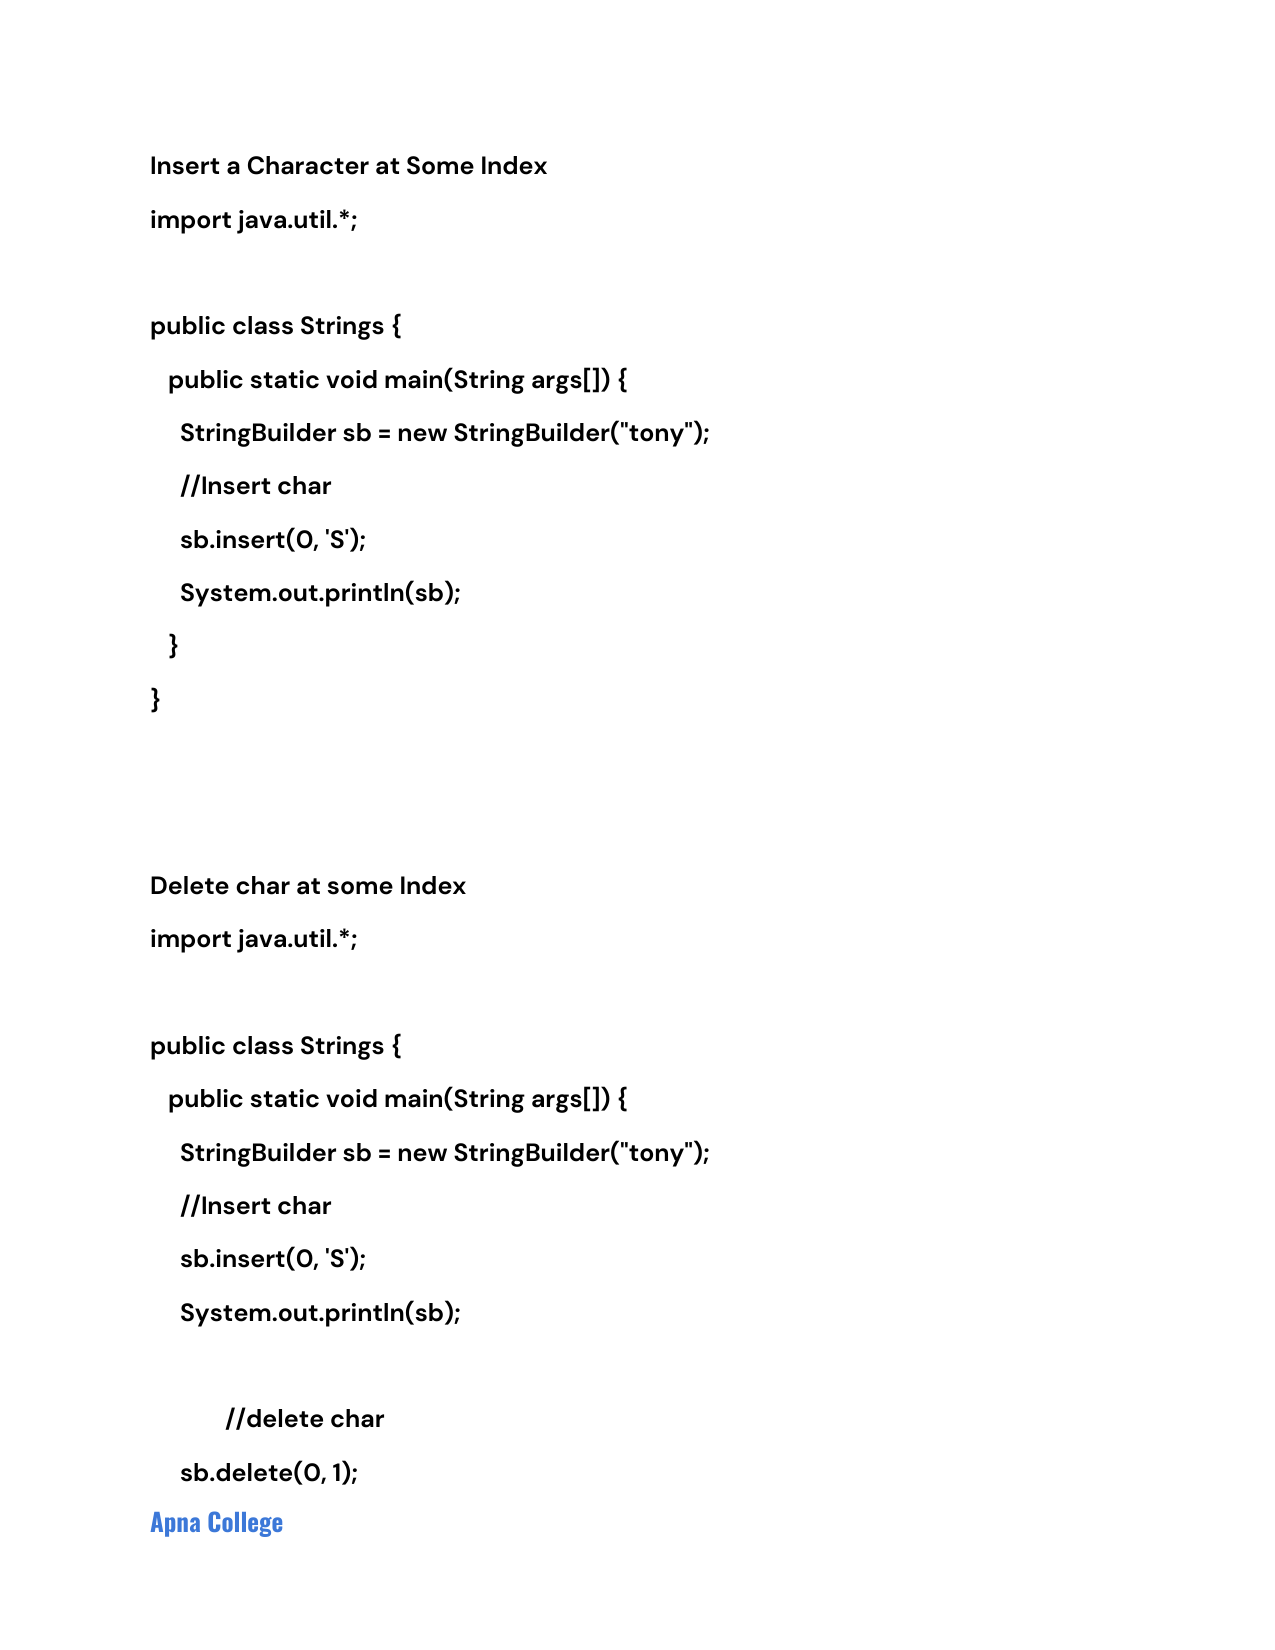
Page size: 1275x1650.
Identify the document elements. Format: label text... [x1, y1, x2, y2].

text } [150, 683, 1125, 716]
text import java.util.*; [150, 923, 1125, 956]
text public static void main(String args[]) { [150, 1083, 1125, 1116]
text public static void main(String args[]) { [150, 363, 1125, 396]
text sb.delete(0, 1); [150, 1456, 1125, 1489]
text public class Strings { [150, 1030, 1125, 1062]
text //Insert char [150, 470, 1125, 502]
text StringBuilder sb = new StringBuilder("tony"); [150, 1136, 1125, 1169]
text import java.util.*; [150, 203, 1125, 236]
text sb.insert(0, 'S'); [150, 1243, 1125, 1276]
text //Insert char [150, 1190, 1125, 1222]
text Insert a Character at Some Index [150, 150, 1125, 182]
text StringBuilder sb = new StringBuilder("tony"); [150, 417, 1125, 449]
text System.out.println(sb); [150, 577, 1125, 609]
text System.out.println(sb); [150, 1296, 1125, 1329]
text //delete char [150, 1403, 1125, 1436]
text public class Strings { [150, 310, 1125, 342]
text Delete char at some Index [150, 870, 1125, 902]
text } [150, 630, 1125, 662]
text sb.insert(0, 'S'); [150, 523, 1125, 556]
